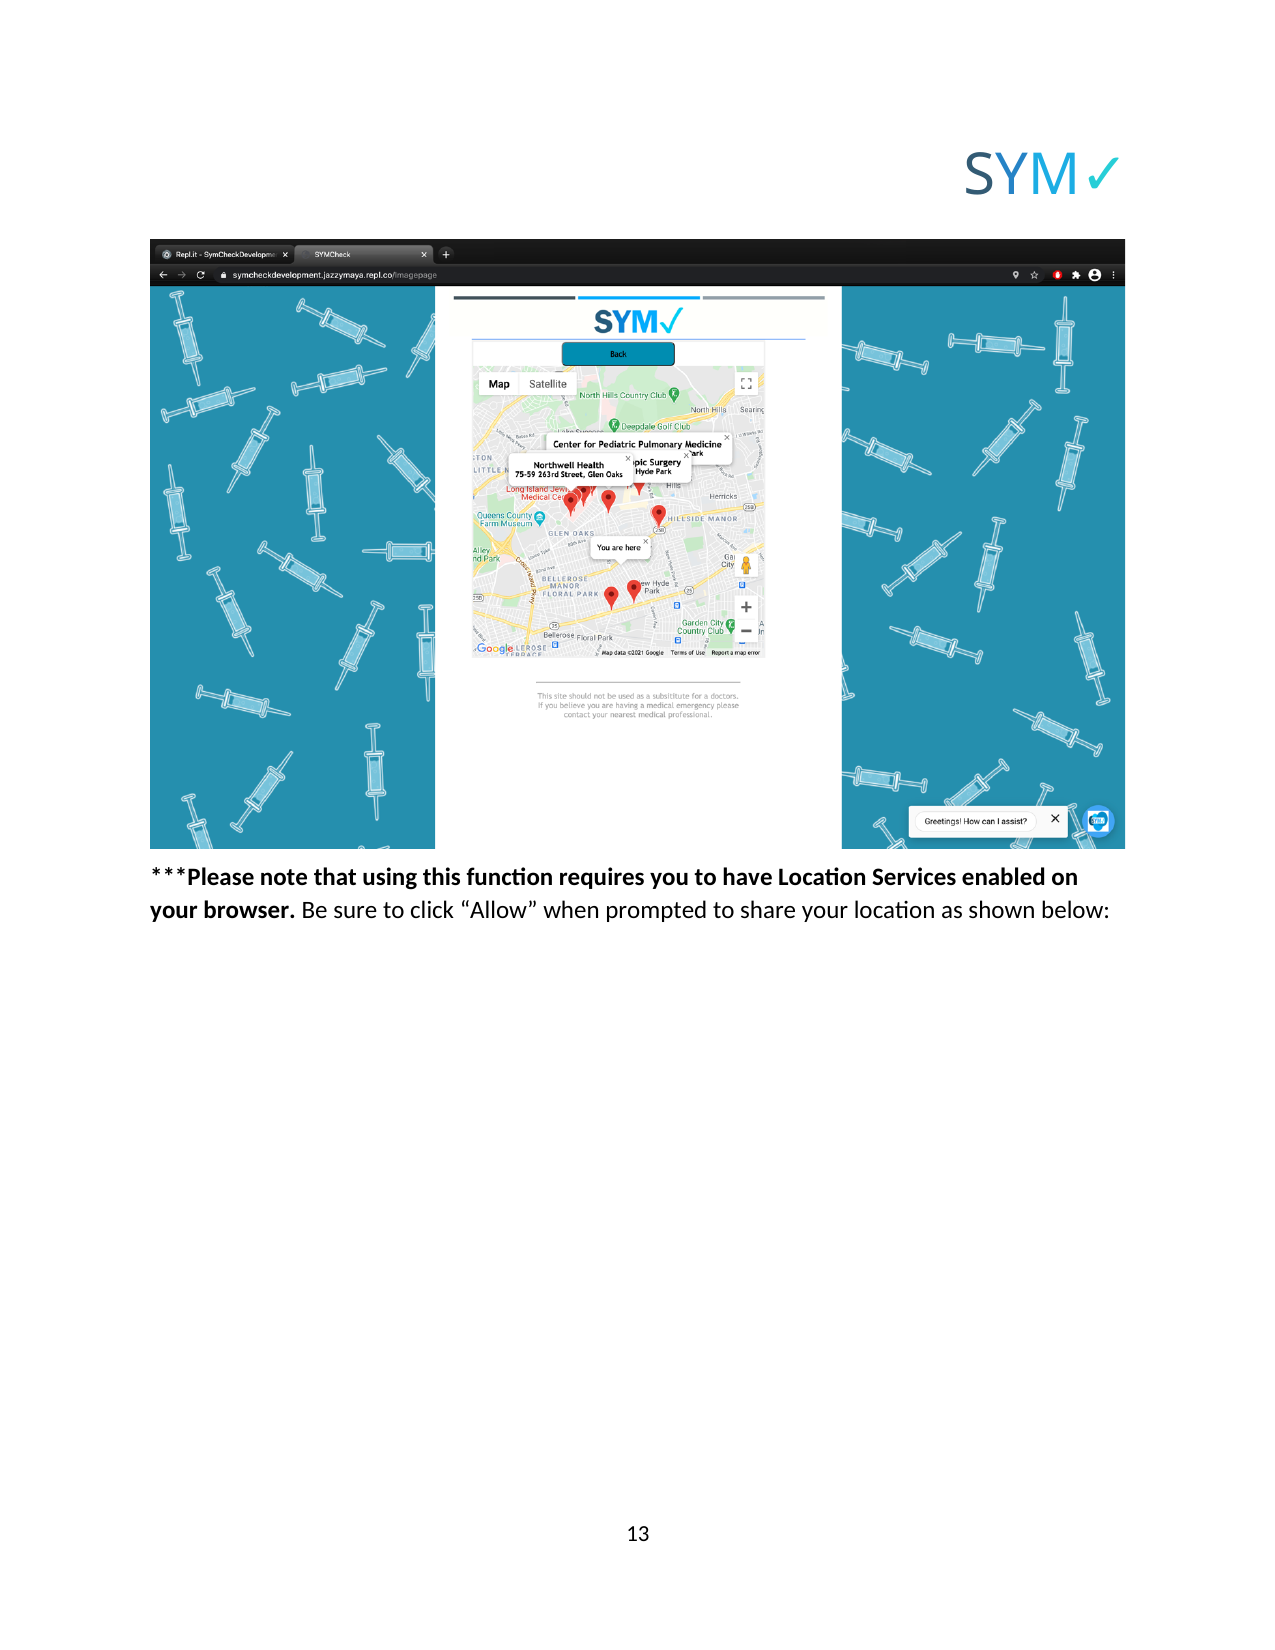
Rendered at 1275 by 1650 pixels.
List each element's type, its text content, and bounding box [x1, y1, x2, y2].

picture [150, 239, 1125, 849]
text ***Please note that using this function requires you to have Location Services enabled on your browser. Be sure to click “Allow” when prompted to share your location as shown below: [150, 861, 1125, 925]
